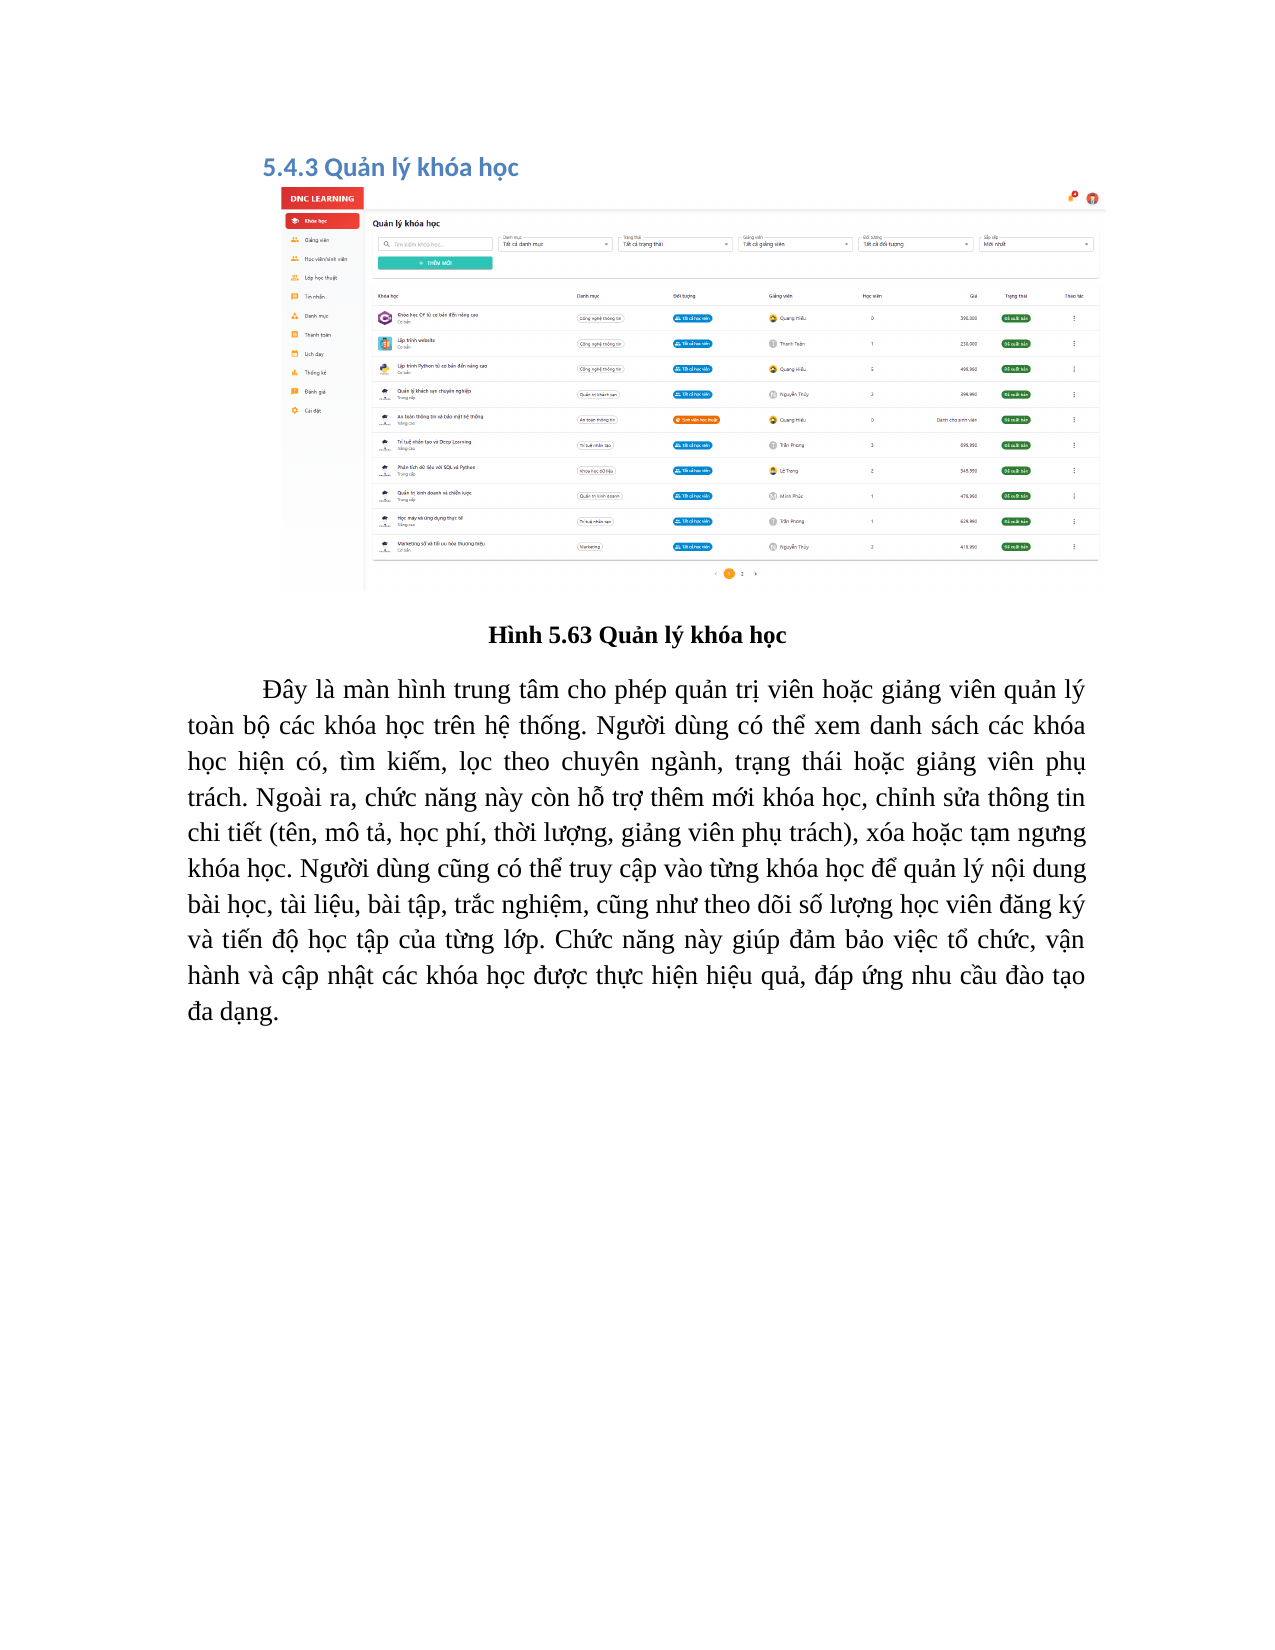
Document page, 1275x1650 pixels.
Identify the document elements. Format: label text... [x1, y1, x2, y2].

picture [281, 187, 1107, 591]
text Đây là màn hình trung tâm cho phép quản trị viên hoặc giảng viên quản lý toàn bộ các khóa học trên hệ thống. Người dùng có thể xem danh sách các khóa học hiện có, tìm kiếm, lọc theo chuyên ngành, trạng thái hoặc giảng viên phụ trách. Ngoài ra, chức năng này còn hỗ trợ thêm mới khóa học, chỉnh sửa thông tin chi tiết (tên, mô tả, học phí, thời lượng, giảng viên phụ trách), xóa hoặc tạm ngưng khóa học. Người dùng cũng có thể truy cập vào từng khóa học để quản lý nội dung bài học, tài liệu, bài tập, trắc nghiệm, cũng như theo dõi số lượng học viên đăng ký và tiến độ học tập của từng lớp. Chức năng này giúp đảm bảo việc tổ chức, vận hành và cập nhật các khóa học được thực hiện hiệu quả, đáp ứng nhu cầu đào tạo đa dạng. [187, 673, 1087, 1026]
subtitle 5.4.3 Quản lý khóa học [187, 150, 1087, 183]
text Hình 5.63 Quản lý khóa học [187, 620, 1087, 648]
